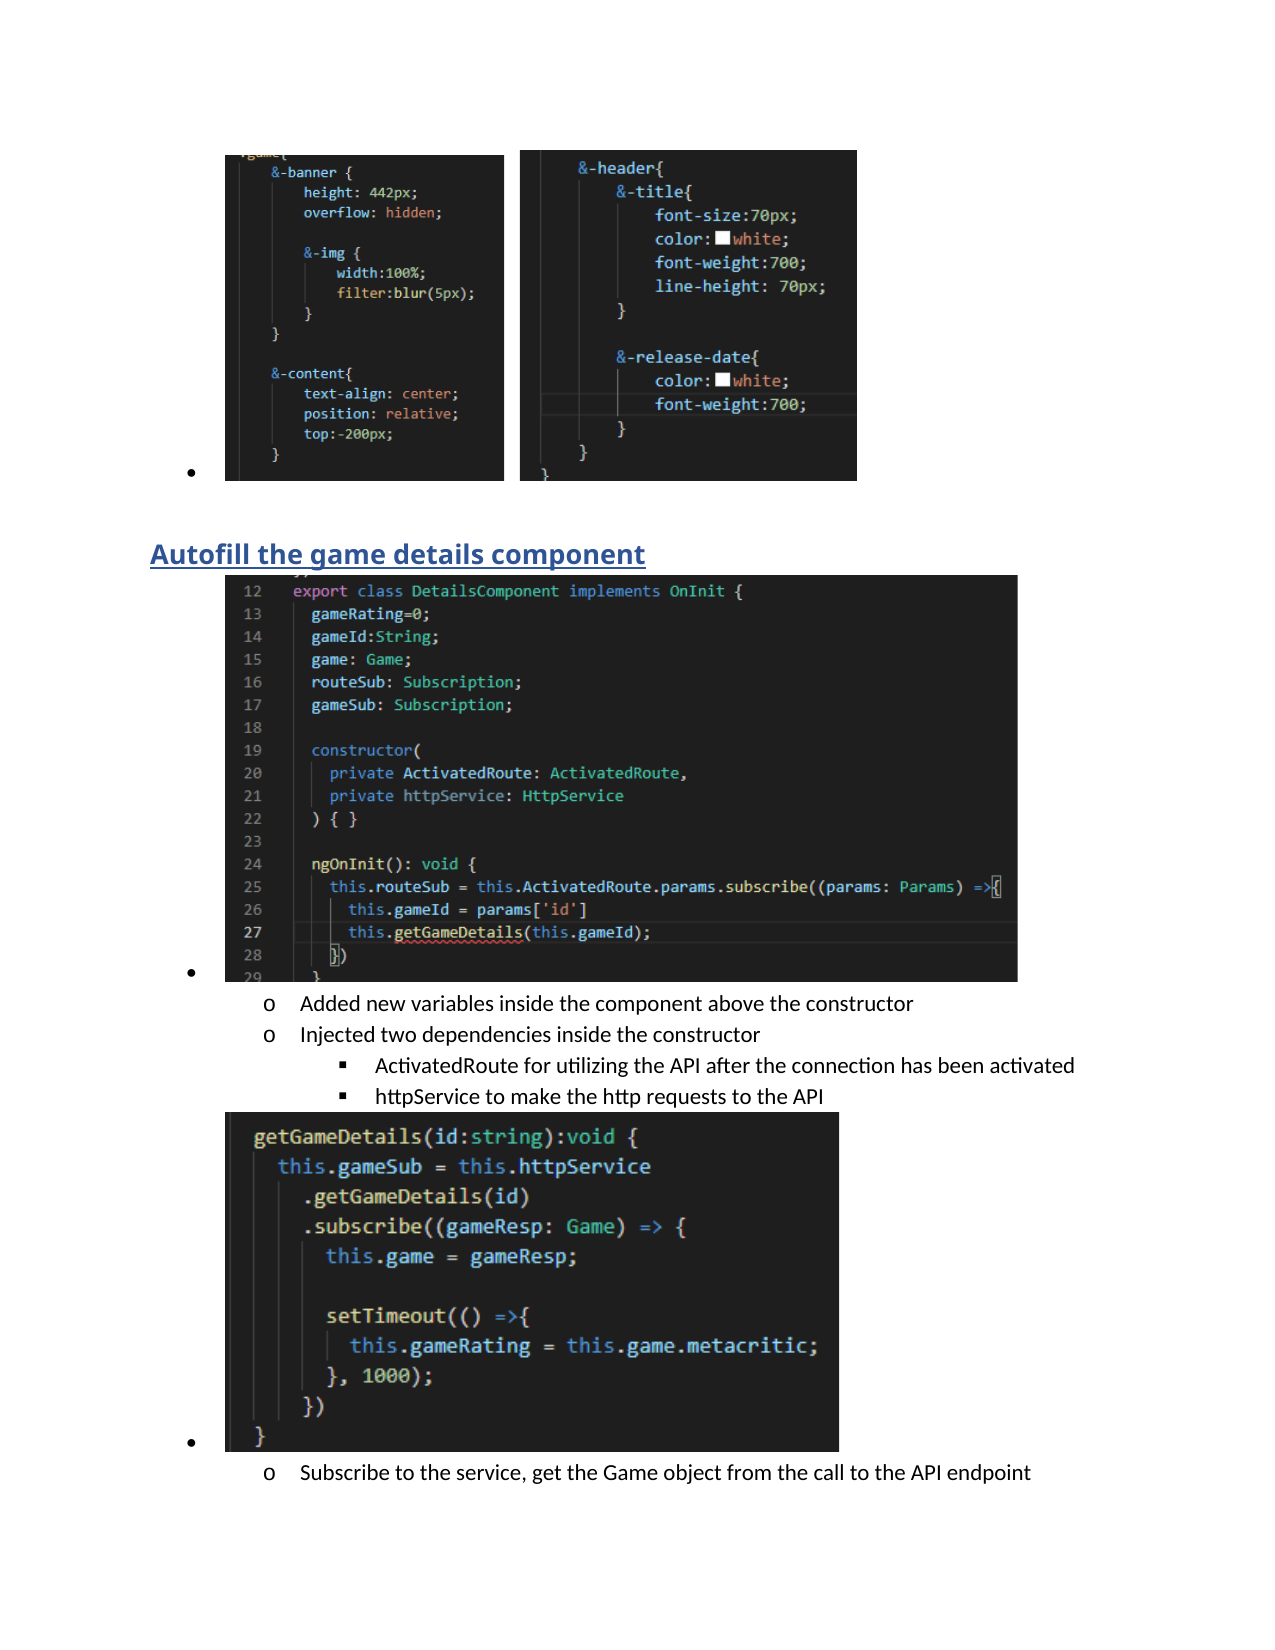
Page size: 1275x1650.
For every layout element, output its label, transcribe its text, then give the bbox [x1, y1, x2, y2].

list Subscribe to the service, get the Game object from the call to the API endpoint [262, 1458, 1125, 1488]
subtitle Autofill the game details component [150, 536, 1125, 573]
list httpService to make the http requests to the API [337, 1082, 1125, 1110]
list ActivatedRoute for utilizing the API after the connection has been activated [337, 1052, 1125, 1080]
list Added new variables inside the component above the constructor [262, 989, 1125, 1018]
list Injected two dependencies inside the constructor [262, 1020, 1125, 1049]
picture [519, 150, 857, 481]
picture [225, 1112, 840, 1452]
picture [225, 575, 1018, 982]
picture [225, 155, 505, 481]
